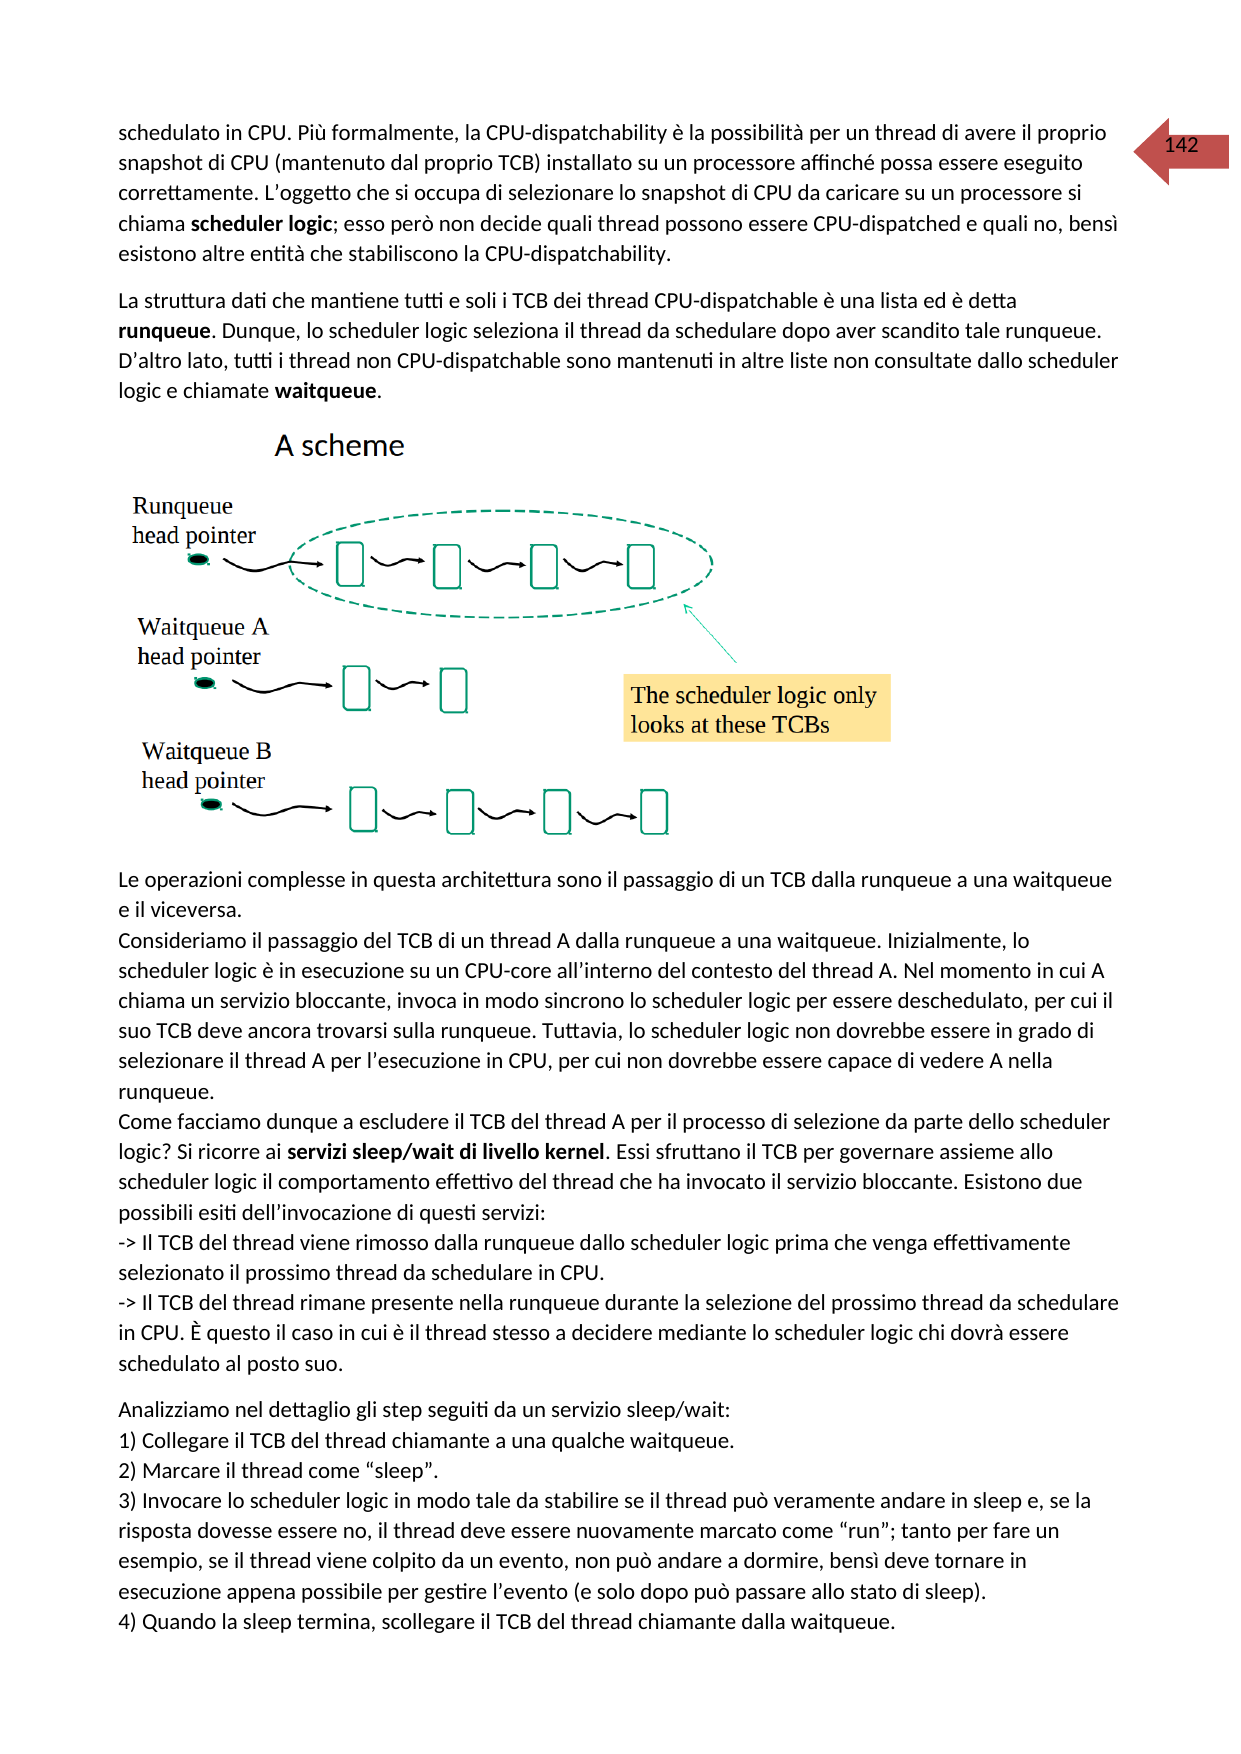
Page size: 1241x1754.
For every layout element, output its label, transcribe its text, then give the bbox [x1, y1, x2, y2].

text La struttura dati che mantiene tutti e soli i TCB dei thread CPU-dispatchable è una lista ed è detta runqueue. Dunque, lo scheduler logic seleziona il thread da schedulare dopo aver scandito tale runqueue. D’altro lato, tutti i thread non CPU-dispatchable sono mantenuti in altre liste non consultate dallo scheduler logic e chiamate waitqueue. [118, 286, 1122, 404]
picture [118, 423, 900, 847]
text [118, 118, 1122, 267]
text Le operazioni complesse in questa architettura sono il passaggio di un TCB dalla runqueue a una waitqueue e il viceversa. Consideriamo il passaggio del TCB di un thread A dalla runqueue a una waitqueue. Inizialmente, lo scheduler logic è in esecuzione su un CPU-core all’interno del contesto del thread A. Nel momento in cui A chiama un servizio bloccante, invoca in modo sincrono lo scheduler logic per essere deschedulato, per cui il suo TCB deve ancora trovarsi sulla runqueue. Tuttavia, lo scheduler logic non dovrebbe essere in grado di selezionare il thread A per l’esecuzione in CPU, per cui non dovrebbe essere capace di vedere A nella runqueue. Come facciamo dunque a escludere il TCB del thread A per il processo di selezione da parte dello scheduler logic? Si ricorre ai servizi sleep/wait di livello kernel. Essi sfruttano il TCB per governare assieme allo scheduler logic il comportamento effettivo del thread che ha invocato il servizio bloccante. Esistono due possibili esiti dell’invocazione di questi servizi: -> Il TCB del thread viene rimosso dalla runqueue dallo scheduler logic prima che venga effettivamente selezionato il prossimo thread da schedulare in CPU. -> Il TCB del thread rimane presente nella runqueue durante la selezione del prossimo thread da schedulare in CPU. È questo il caso in cui è il thread stesso a decidere mediante lo scheduler logic chi dovrà essere schedulato al posto suo. [118, 865, 1122, 1377]
text Analizziamo nel dettaglio gli step seguiti da un servizio sleep/wait: 1) Collegare il TCB del thread chiamante a una qualche waitqueue. 2) Marcare il thread come “sleep”. 3) Invocare lo scheduler logic in modo tale da stabilire se il thread può veramente andare in sleep e, se la risposta dovesse essere no, il thread deve essere nuovamente marcato come “run”; tanto per fare un esempio, se il thread viene colpito da un evento, non può andare a dormire, bensì deve tornare in esecuzione appena possibile per gestire l’evento (e solo dopo può passare allo stato di sleep). 4) Quando la sleep termina, scollegare il TCB del thread chiamante dalla waitqueue. [118, 1396, 1122, 1635]
